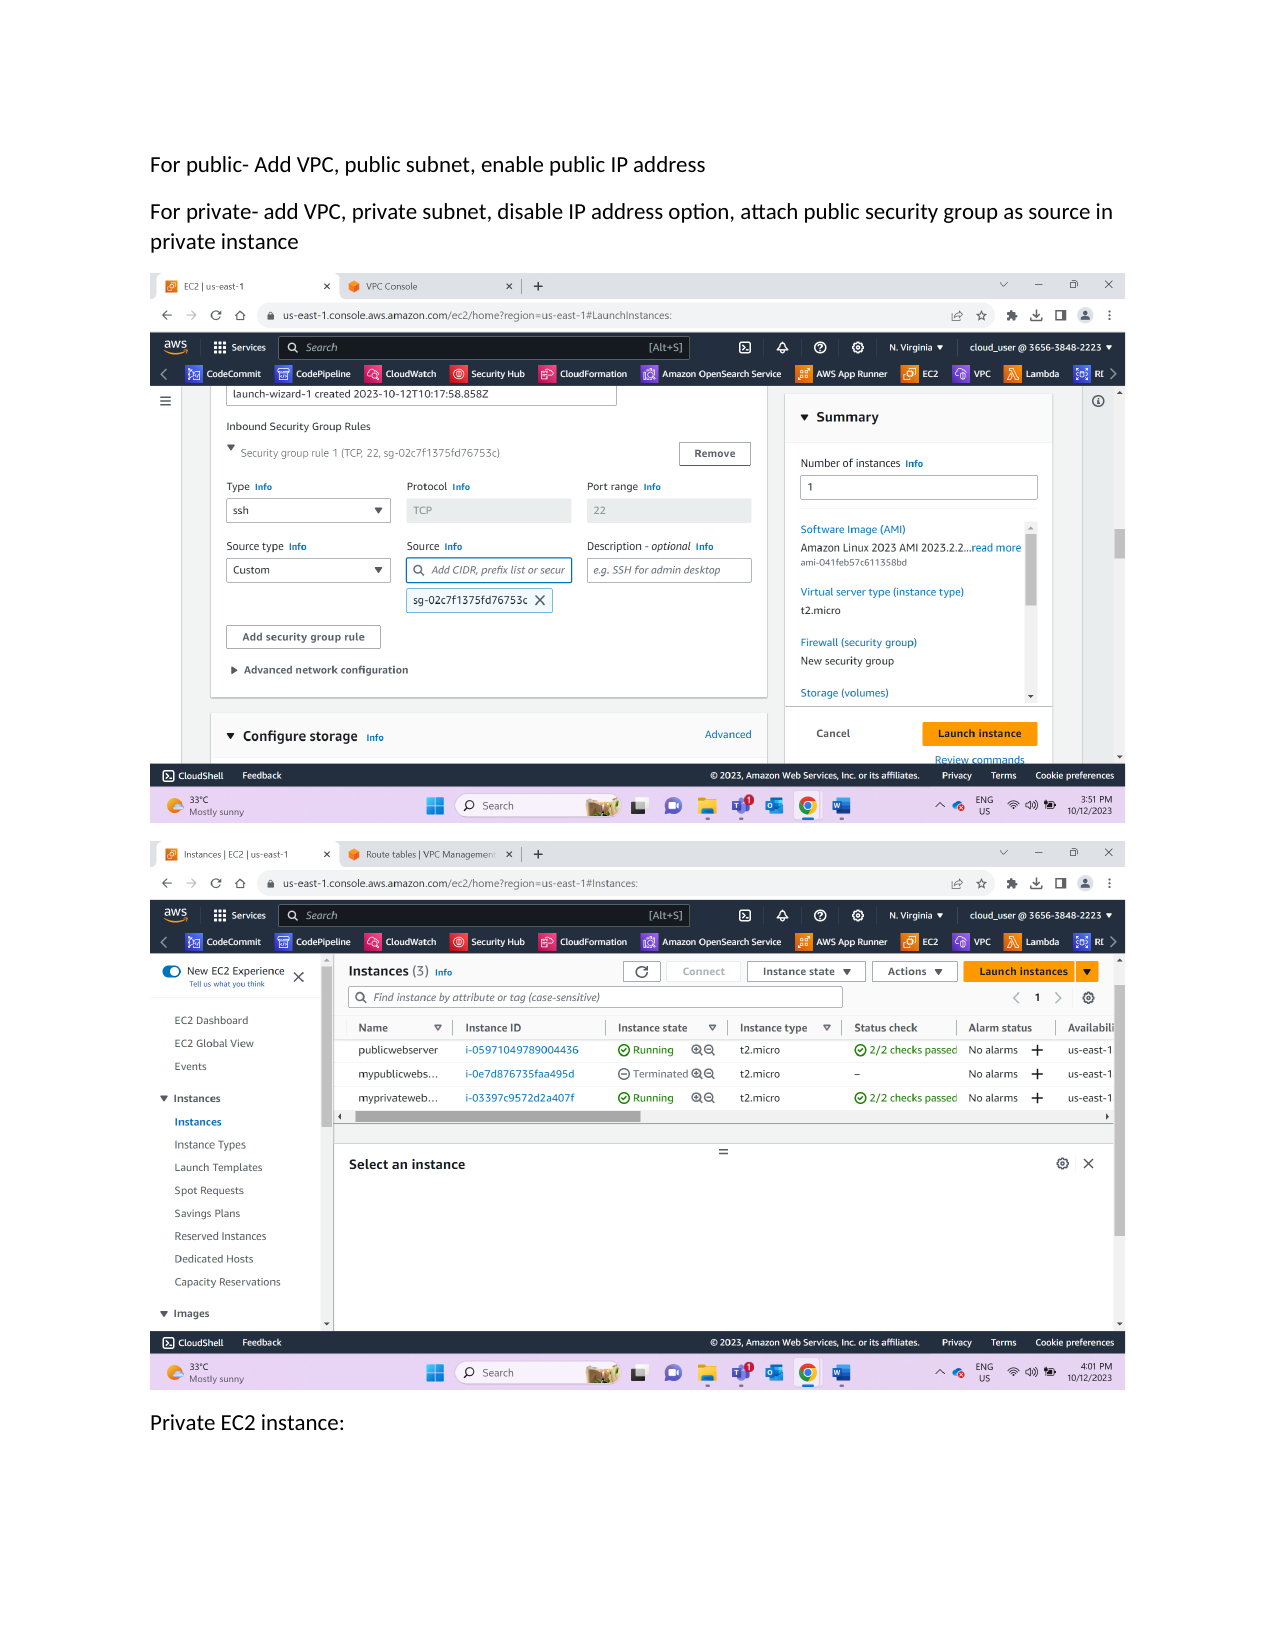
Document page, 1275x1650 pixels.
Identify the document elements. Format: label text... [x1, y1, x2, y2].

text For private- add VPC, private subnet, disable IP address option, attach public security group as source in private instance [150, 197, 1125, 255]
picture [150, 273, 1125, 823]
text For public- Add VPC, public subnet, enable public IP address [150, 150, 1125, 178]
text Private EC2 instance: [150, 1408, 1125, 1437]
picture [150, 841, 1125, 1390]
